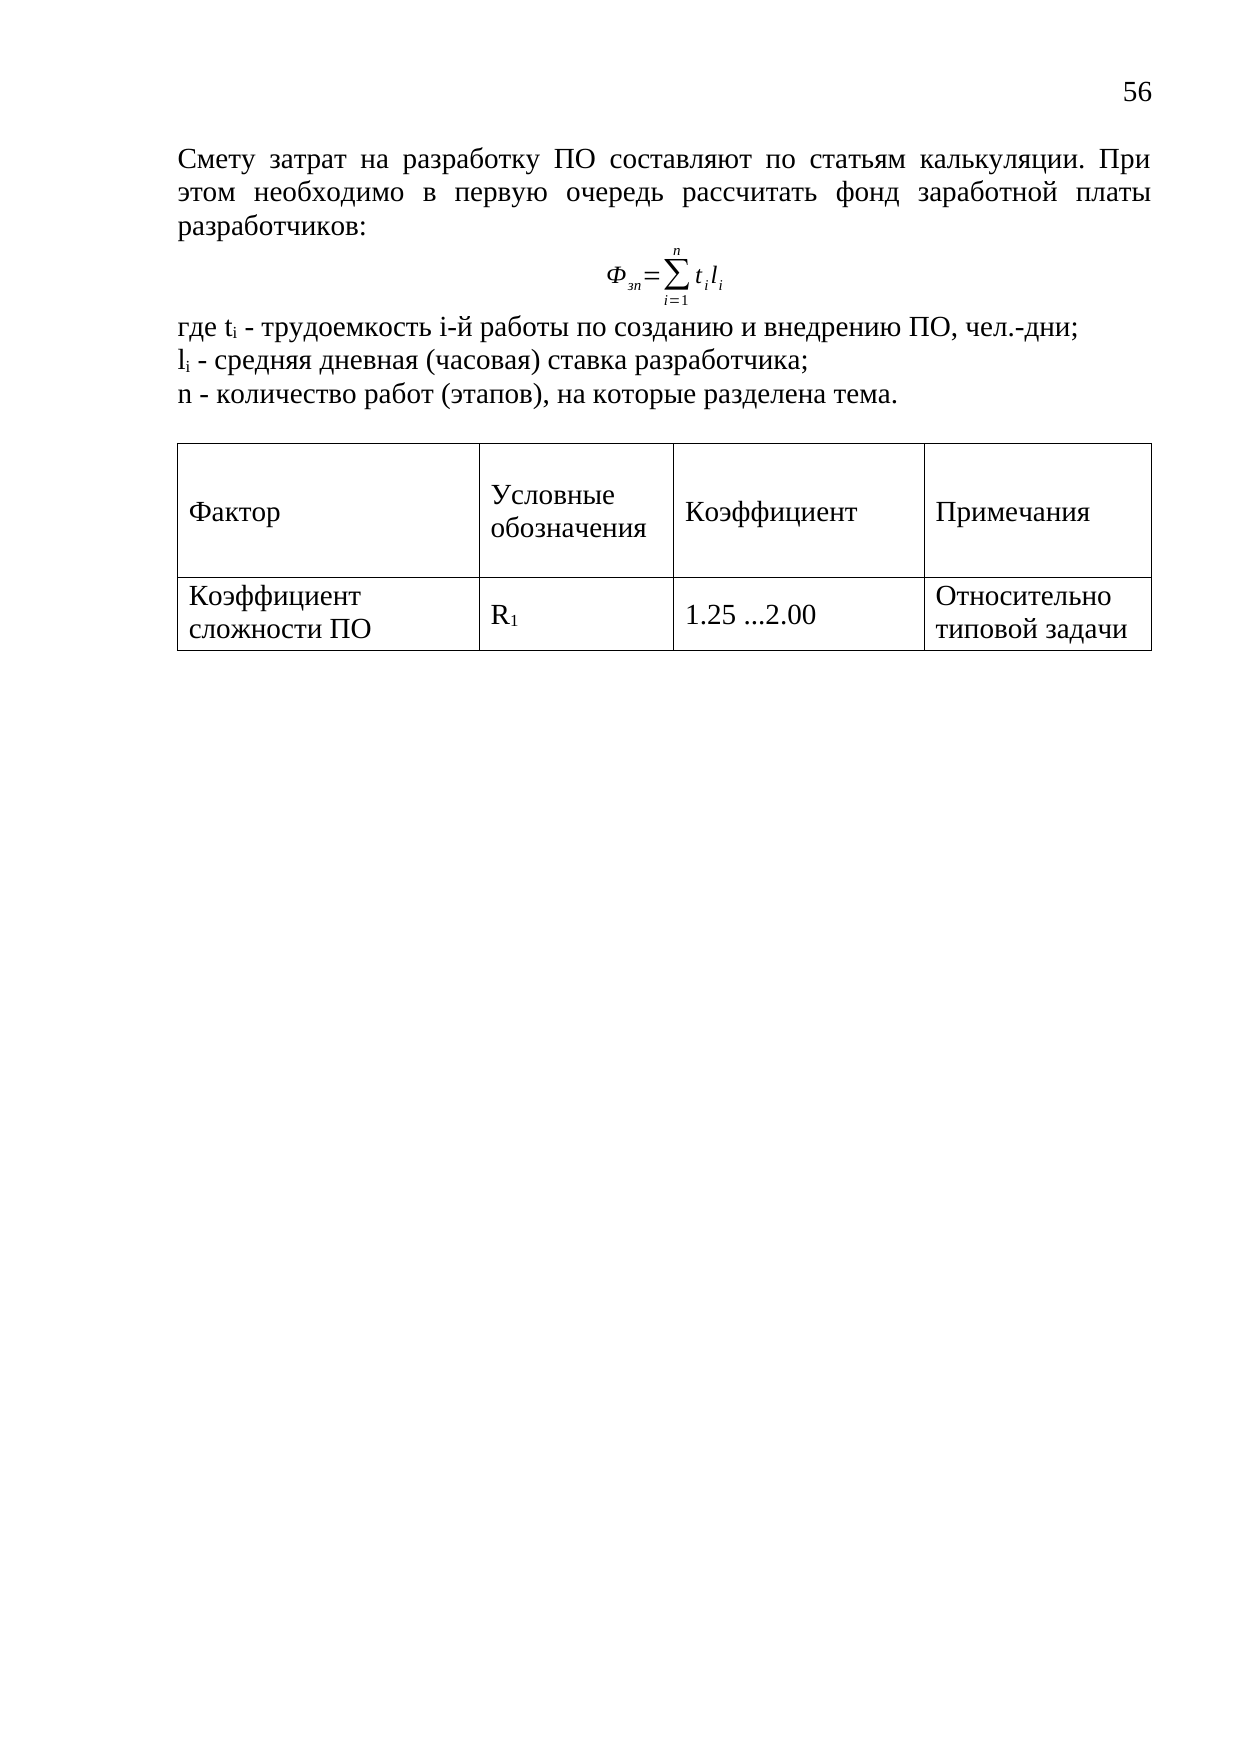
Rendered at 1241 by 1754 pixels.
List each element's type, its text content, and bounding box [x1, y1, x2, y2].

table_cell Коэффициент сложности ПО [178, 578, 479, 650]
text где ti - трудоемкость i-й работы по созданию и внедрению ПО, чел.-дни; [177, 309, 1152, 342]
text n - количество работ (этапов), на которые разделена тема. [177, 376, 1152, 409]
table_cell Относительно типовой задачи [925, 578, 1151, 650]
text Смету затрат на разработку ПО составляют по статьям калькуляции. При этом необходимо в первую очередь рассчитать фонд заработной платы разработчиков: [177, 141, 1152, 241]
table_header Коэффициент [674, 444, 924, 577]
text li - средняя дневная (часовая) ставка разработчика; [177, 342, 1152, 376]
table_header Условные обозначения [480, 444, 673, 577]
table_header Примечания [925, 444, 1151, 577]
table_cell 1.25 ...2.00 [674, 578, 924, 650]
table_cell R1 [480, 578, 673, 650]
table_header Фактор [178, 444, 479, 577]
